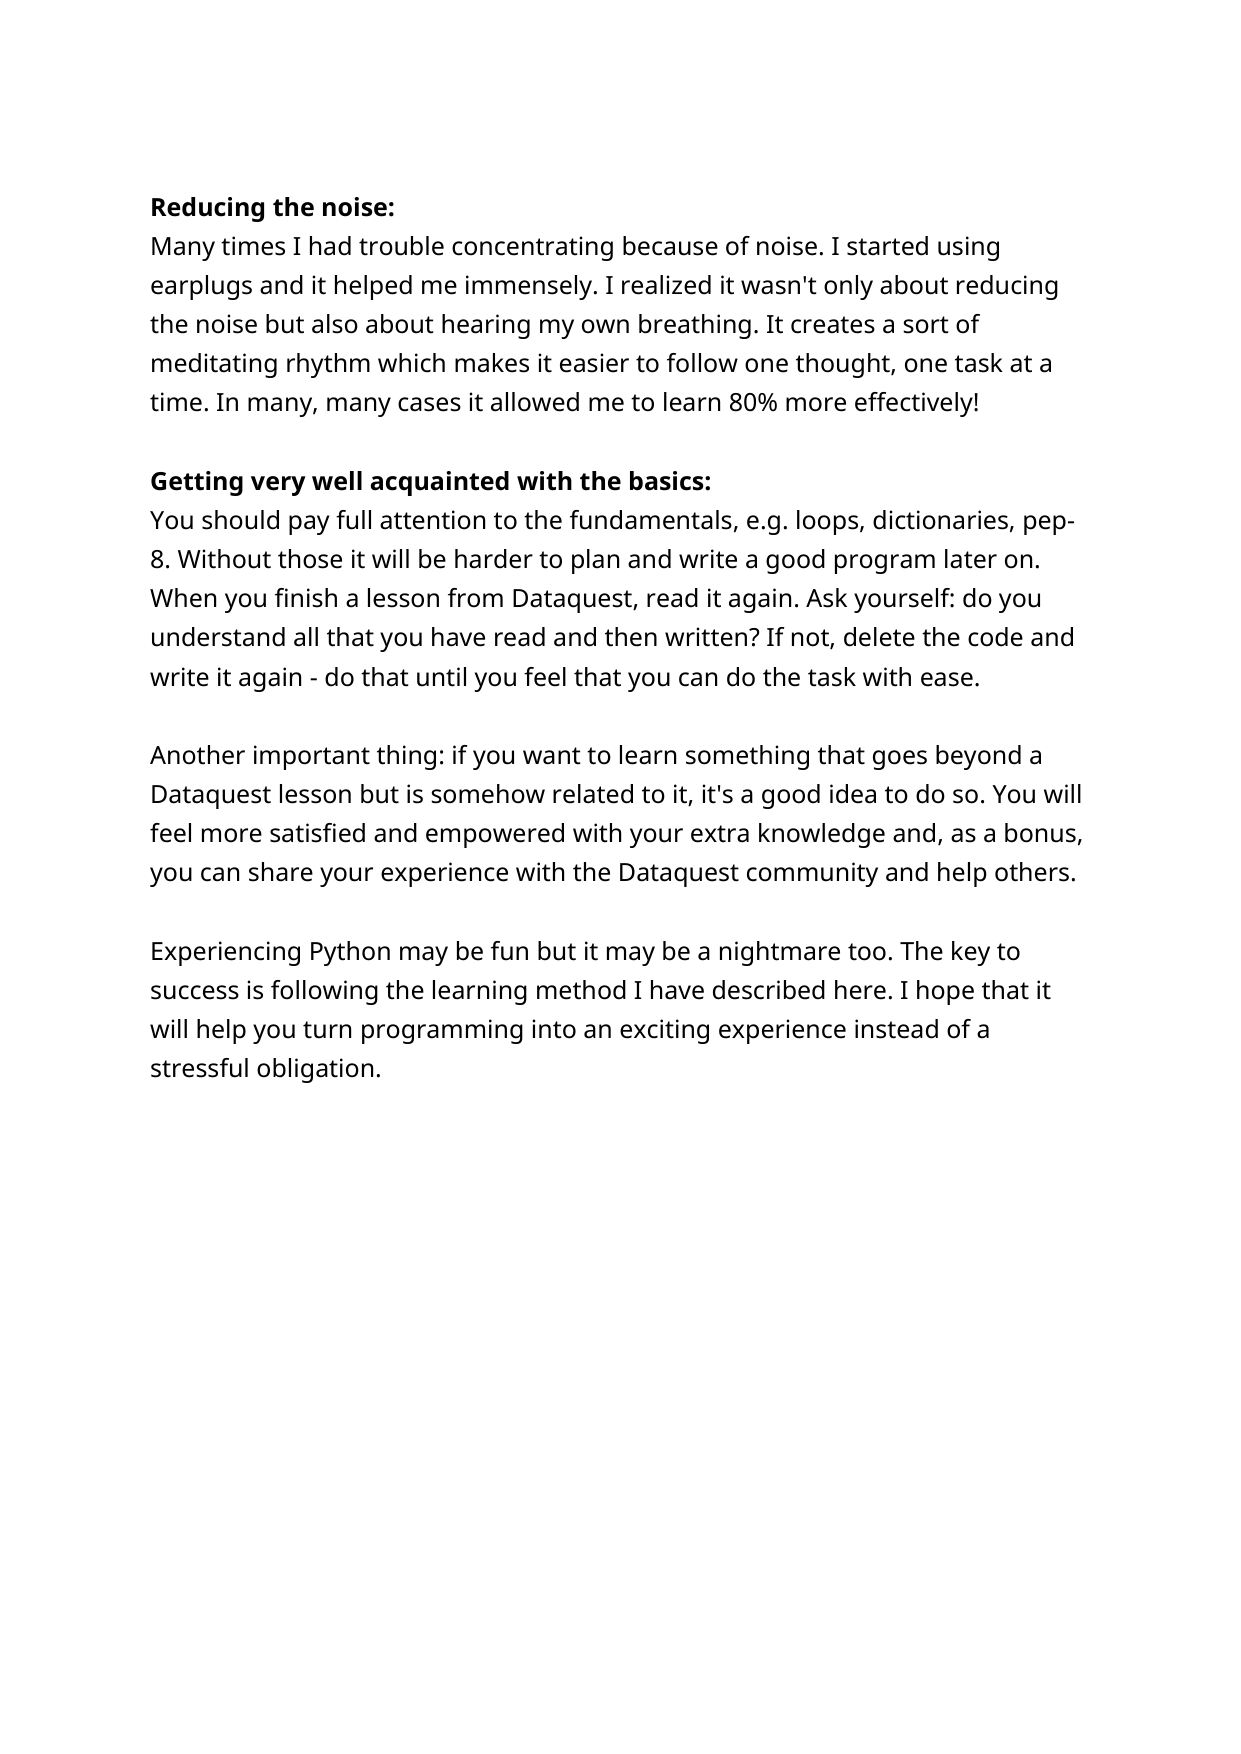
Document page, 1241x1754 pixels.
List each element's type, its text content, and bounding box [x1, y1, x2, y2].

text You should pay full attention to the fundamentals, e.g. loops, dictionaries, pep-8. Without those it will be harder to plan and write a good program later on. When you finish a lesson from Dataquest, read it again. Ask yourself: do you understand all that you have read and then written? If not, delete the code and write it again - do that until you feel that you can do the task with ease. [150, 502, 1090, 693]
text Experiencing Python may be fun but it may be a nightmare too. The key to success is following the learning method I have described here. I hope that it will help you turn programming into an exciting experience instead of a stressful obligation. [150, 933, 1090, 1085]
text Reducing the noise: [150, 189, 1090, 223]
text Another important thing: if you want to learn something that goes beyond a Dataquest lesson but is somehow related to it, it's a good idea to do so. You will feel more satisfied and empowered with your extra knowledge and, as a bonus, you can share your experience with the Dataquest community and help others. [150, 737, 1090, 889]
text Many times I had trouble concentrating because of noise. I started using earplugs and it helped me immensely. I realized it wasn't only about reducing the noise but also about hearing my own breathing. It creates a sort of meditating rhythm which makes it easier to follow one thought, one task at a time. In many, many cases it allowed me to learn 80% more effectively! [150, 228, 1090, 419]
text Getting very well acquainted with the basics: [150, 463, 1090, 497]
